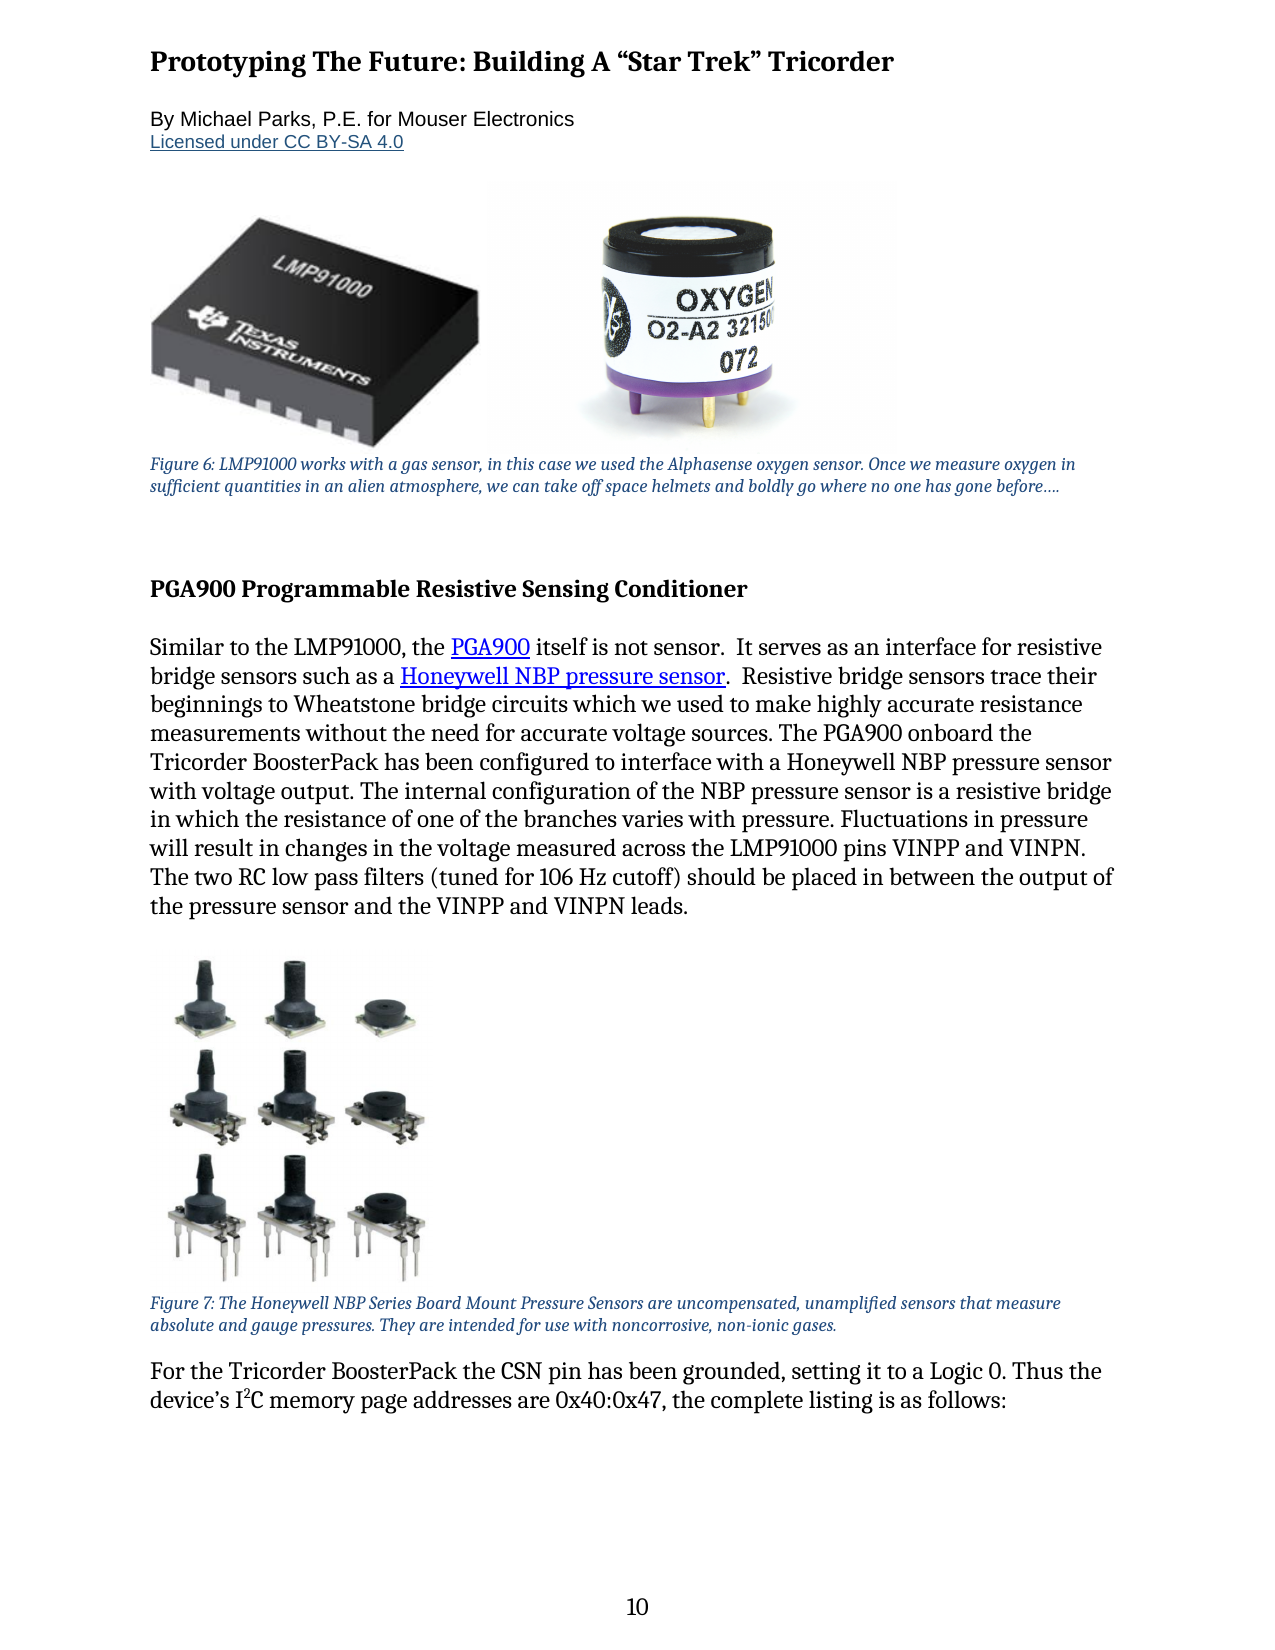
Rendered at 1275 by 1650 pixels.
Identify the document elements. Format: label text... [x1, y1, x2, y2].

text Similar to the LMP91000, the PGA900 itself is not sensor. It serves as an interface for resistive bridge sensors such as a Honeywell NBP pressure sensor. Resistive bridge sensors trace their beginnings to Wheatstone bridge circuits which we used to make highly accurate resistance measurements without the need for accurate voltage sources. The PGA900 onboard the Tricorder BoosterPack has been configured to interface with a Honeywell NBP pressure sensor with voltage output. The internal configuration of the NBP pressure sensor is a resistive bridge in which the resistance of one of the branches varies with pressure. Fluctuations in pressure will result in changes in the voltage measured across the LMP91000 pins VINPP and VINPN. The two RC low pass filters (tuned for 106 Hz cutoff) should be placed in between the output of the pressure sensor and the VINPP and VINPN leads. [150, 633, 1125, 920]
picture [150, 949, 434, 1293]
picture [150, 215, 482, 454]
picture [486, 181, 897, 454]
text For the Tricorder BoosterPack the CSN pin has been grounded, setting it to a Logic 0. Thus the device’s I2C memory page addresses are 0x40:0x47, the complete listing is as follows: [150, 1357, 1125, 1414]
text PGA900 Programmable Resistive Sensing Conditioner [150, 575, 1125, 604]
